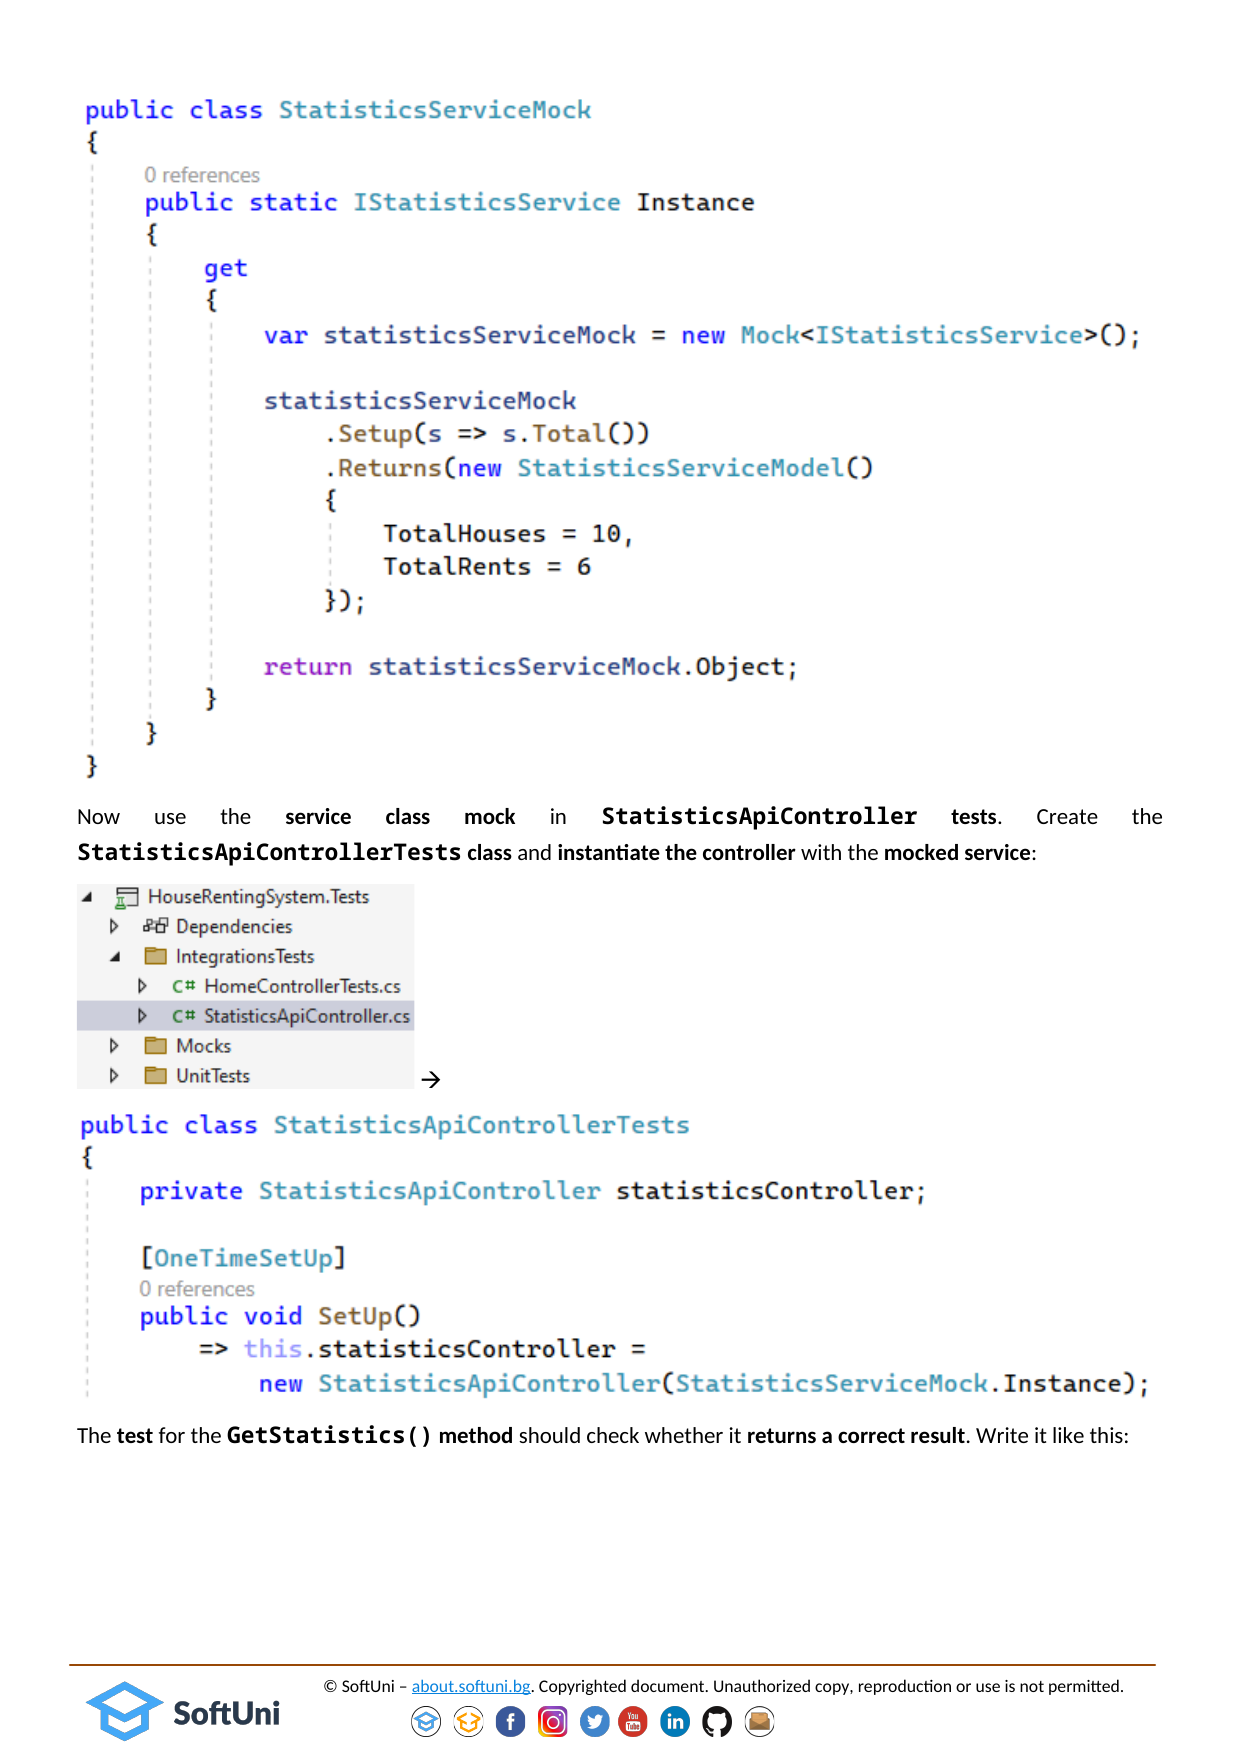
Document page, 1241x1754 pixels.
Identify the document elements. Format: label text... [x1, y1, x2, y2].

picture [681, 1728, 690, 1737]
picture [674, 1719, 683, 1728]
picture [702, 1706, 732, 1737]
picture [495, 1706, 526, 1737]
picture [660, 1706, 669, 1715]
picture [82, 95, 1144, 783]
picture [660, 1728, 669, 1737]
picture [681, 1706, 690, 1715]
picture [76, 884, 415, 1089]
picture [79, 1675, 286, 1747]
picture [538, 1706, 568, 1737]
picture [618, 1706, 648, 1737]
picture [411, 1706, 441, 1737]
picture [453, 1706, 484, 1737]
picture [76, 1110, 1152, 1403]
picture [744, 1706, 775, 1737]
text The test for the GetStatistics() method should check whether it returns a correct result. Write it like this: [77, 1419, 1163, 1451]
text Now use the service class mock in StatisticsApiController tests. Create the StatisticsApiControllerTests class and instantiate the controller with the mocked service: [77, 800, 1163, 867]
picture [580, 1706, 610, 1737]
